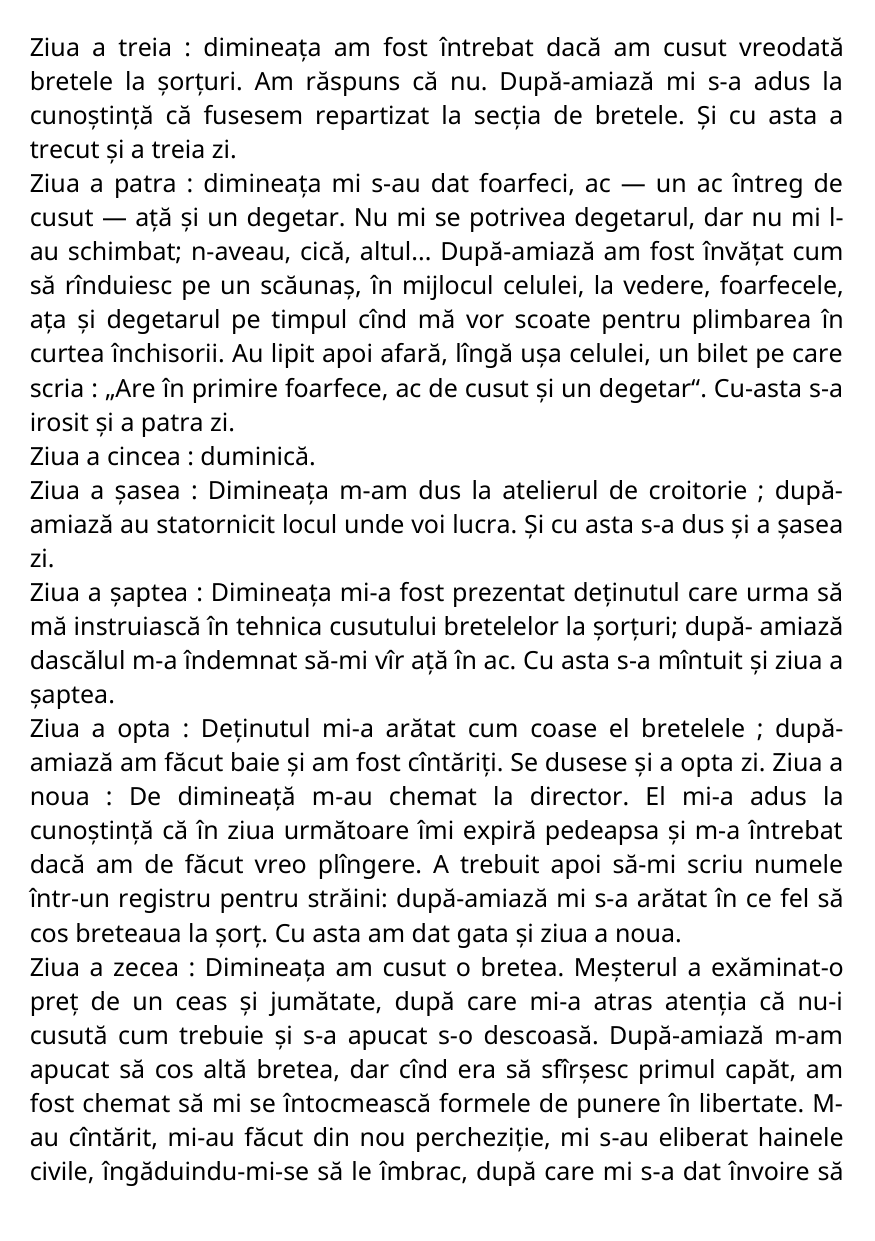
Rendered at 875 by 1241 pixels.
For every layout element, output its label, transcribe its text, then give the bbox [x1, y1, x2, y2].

text Ziua a şasea : Dimineaţa m-am dus la atelierul de croitorie ; după- amiază au statornicit locul unde voi lucra. Şi cu asta s-a dus şi a şasea zi. [29, 472, 844, 574]
text Ziua a opta : Deţinutul mi-a arătat cum coase el bretelele ; după- amiază am făcut baie şi am fost cîntăriţi. Se dusese şi a opta zi. Ziua a noua : De dimineaţă m-au chemat la director. El mi-a adus la cunoştinţă că în ziua următoare îmi expiră pedeapsa şi m-a întrebat dacă am de făcut vreo plîngere. A trebuit apoi să-mi scriu numele într-un registru pentru străini: după-amiază mi s-a arătat în ce fel să cos breteaua la şorţ. Cu asta am dat gata şi ziua a noua. [29, 711, 844, 949]
text Ziua a cincea : duminică. [29, 438, 844, 472]
text Ziua a patra : dimineaţa mi s-au dat foarfeci, ac — un ac întreg de cusut — aţă şi un degetar. Nu mi se potrivea degetarul, dar nu mi l-au schimbat; n-aveau, cică, altul... După-amiază am fost învăţat cum să rînduiesc pe un scăunaş, în mijlocul celulei, la vedere, foarfecele, aţa şi degetarul pe timpul cînd mă vor scoate pentru plimbarea în curtea închisorii. Au lipit apoi afară, lîngă uşa celulei, un bilet pe care scria : „Are în primire foarfece, ac de cusut şi un degetar“. Cu-asta s-a irosit şi a patra zi. [29, 166, 844, 438]
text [29, 949, 844, 1188]
text Ziua a treia : dimineaţa am fost întrebat dacă am cusut vreodată bretele la şorţuri. Am răspuns că nu. După-amiază mi s-a adus la cunoştinţă că fusesem repartizat la secţia de bretele. Şi cu asta a trecut şi a treia zi. [29, 29, 844, 166]
text Ziua a şaptea : Dimineaţa mi-a fost prezentat deţinutul care urma să mă instruiască în tehnica cusutului bretelelor la şorţuri; după- amiază dascălul m-a îndemnat să-mi vîr aţă în ac. Cu asta s-a mîntuit şi ziua a şaptea. [29, 574, 844, 711]
